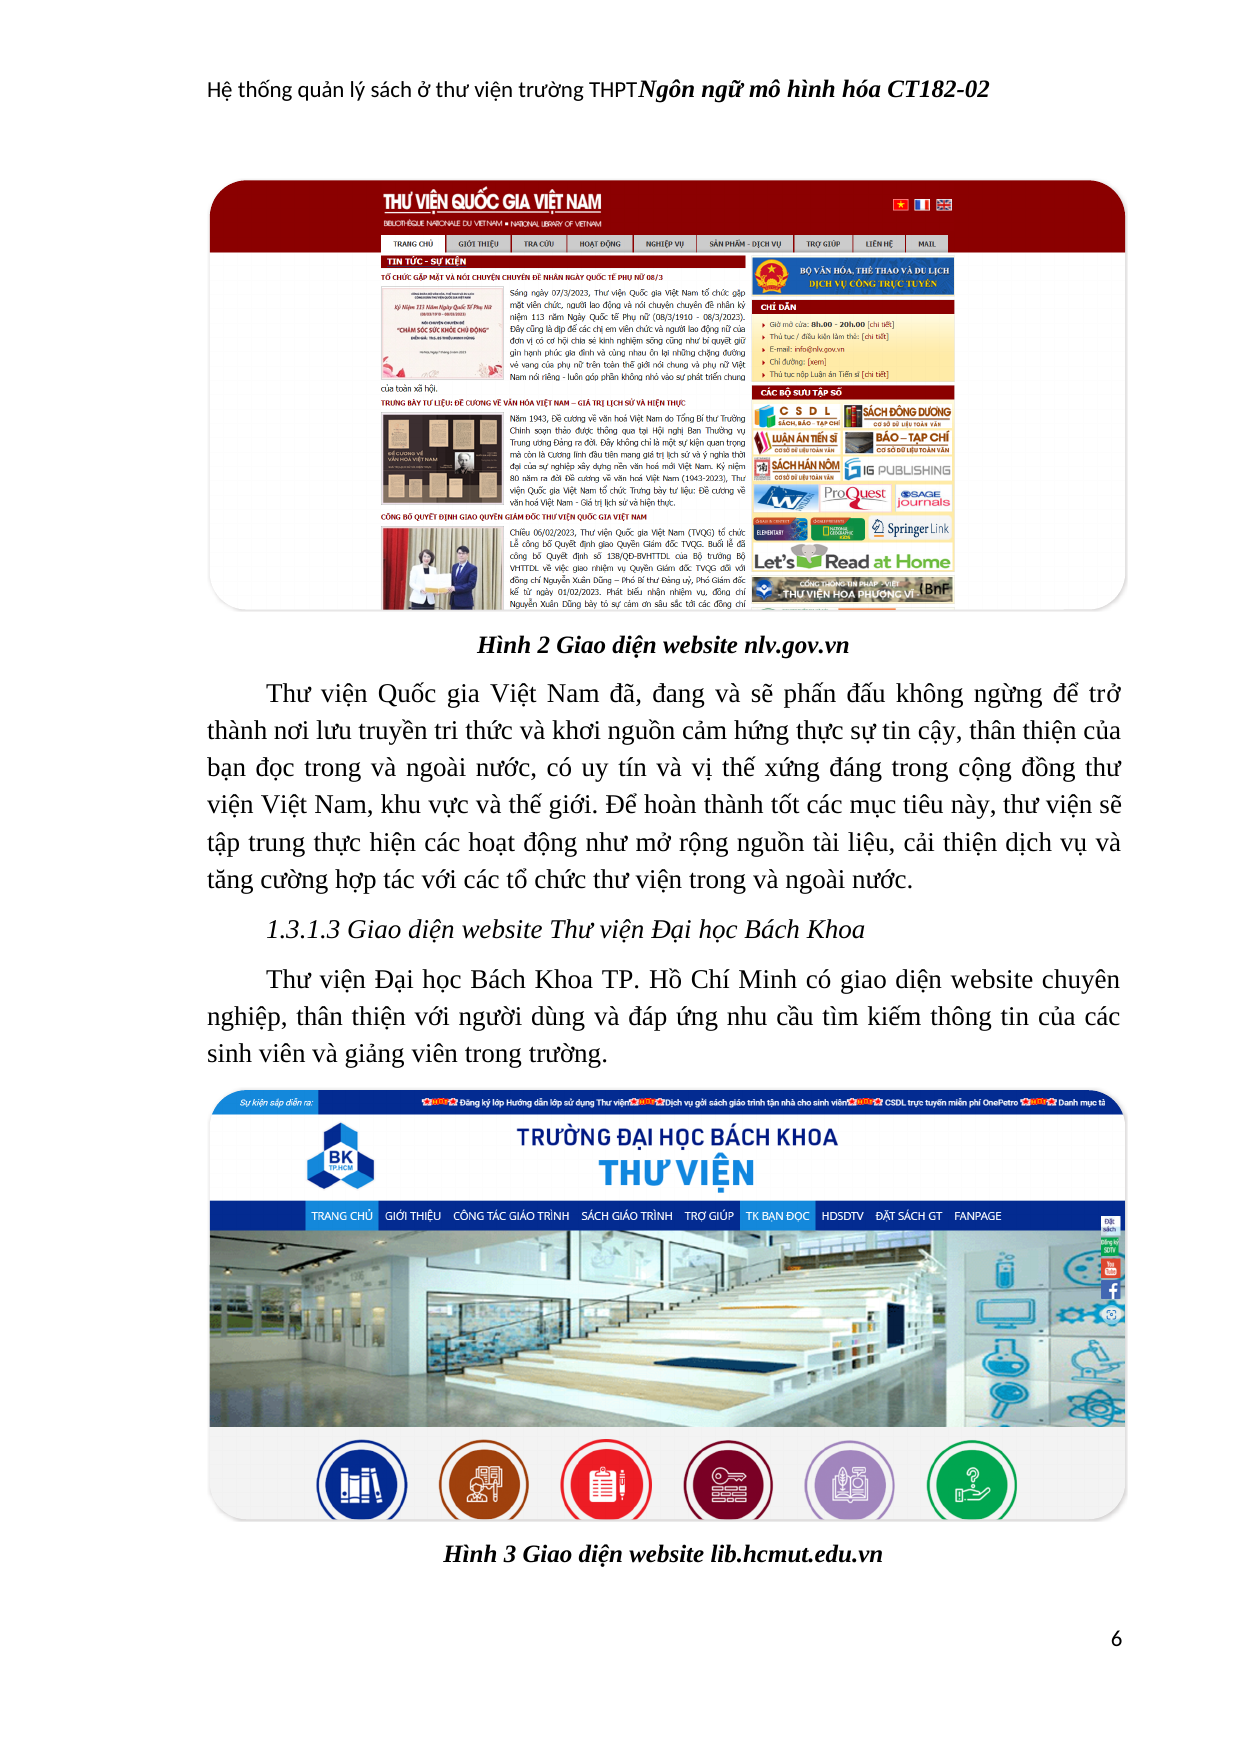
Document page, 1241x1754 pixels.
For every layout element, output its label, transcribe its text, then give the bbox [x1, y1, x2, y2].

text Hình 3 Giao diện website lib.hcmut.edu.vn [207, 1539, 1122, 1568]
subtitle 1.3.1.3 Giao diện website Thư viện Đại học Bách Khoa [207, 913, 1122, 944]
picture [209, 1090, 1126, 1520]
text Thư viện Đại học Bách Khoa TP. Hồ Chí Minh có giao diện website chuyên nghiệp, thân thiện với người dùng và đáp ứng nhu cầu tìm kiếm thông tin của các sinh viên và giảng viên trong trường. [207, 963, 1122, 1068]
text Hình 2 Giao diện website nlv.gov.vn [207, 630, 1122, 658]
picture [209, 180, 1126, 610]
text Thư viện Quốc gia Việt Nam đã, đang và sẽ phấn đấu không ngừng để trở thành nơi lưu truyền tri thức và khơi nguồn cảm hứng thực sự tin cậy, thân thiện của bạn đọc trong và ngoài nước, có uy tín và vị thế xứng đáng trong cộng đồng thư viện Việt Nam, khu vực và thế giới. Để hoàn thành tốt các mục tiêu này, thư viện sẽ tập trung thực hiện các hoạt động như mở rộng nguồn tài liệu, cải thiện dịch vụ và tăng cường hợp tác với các tổ chức thư viện trong và ngoài nước. [207, 677, 1122, 894]
